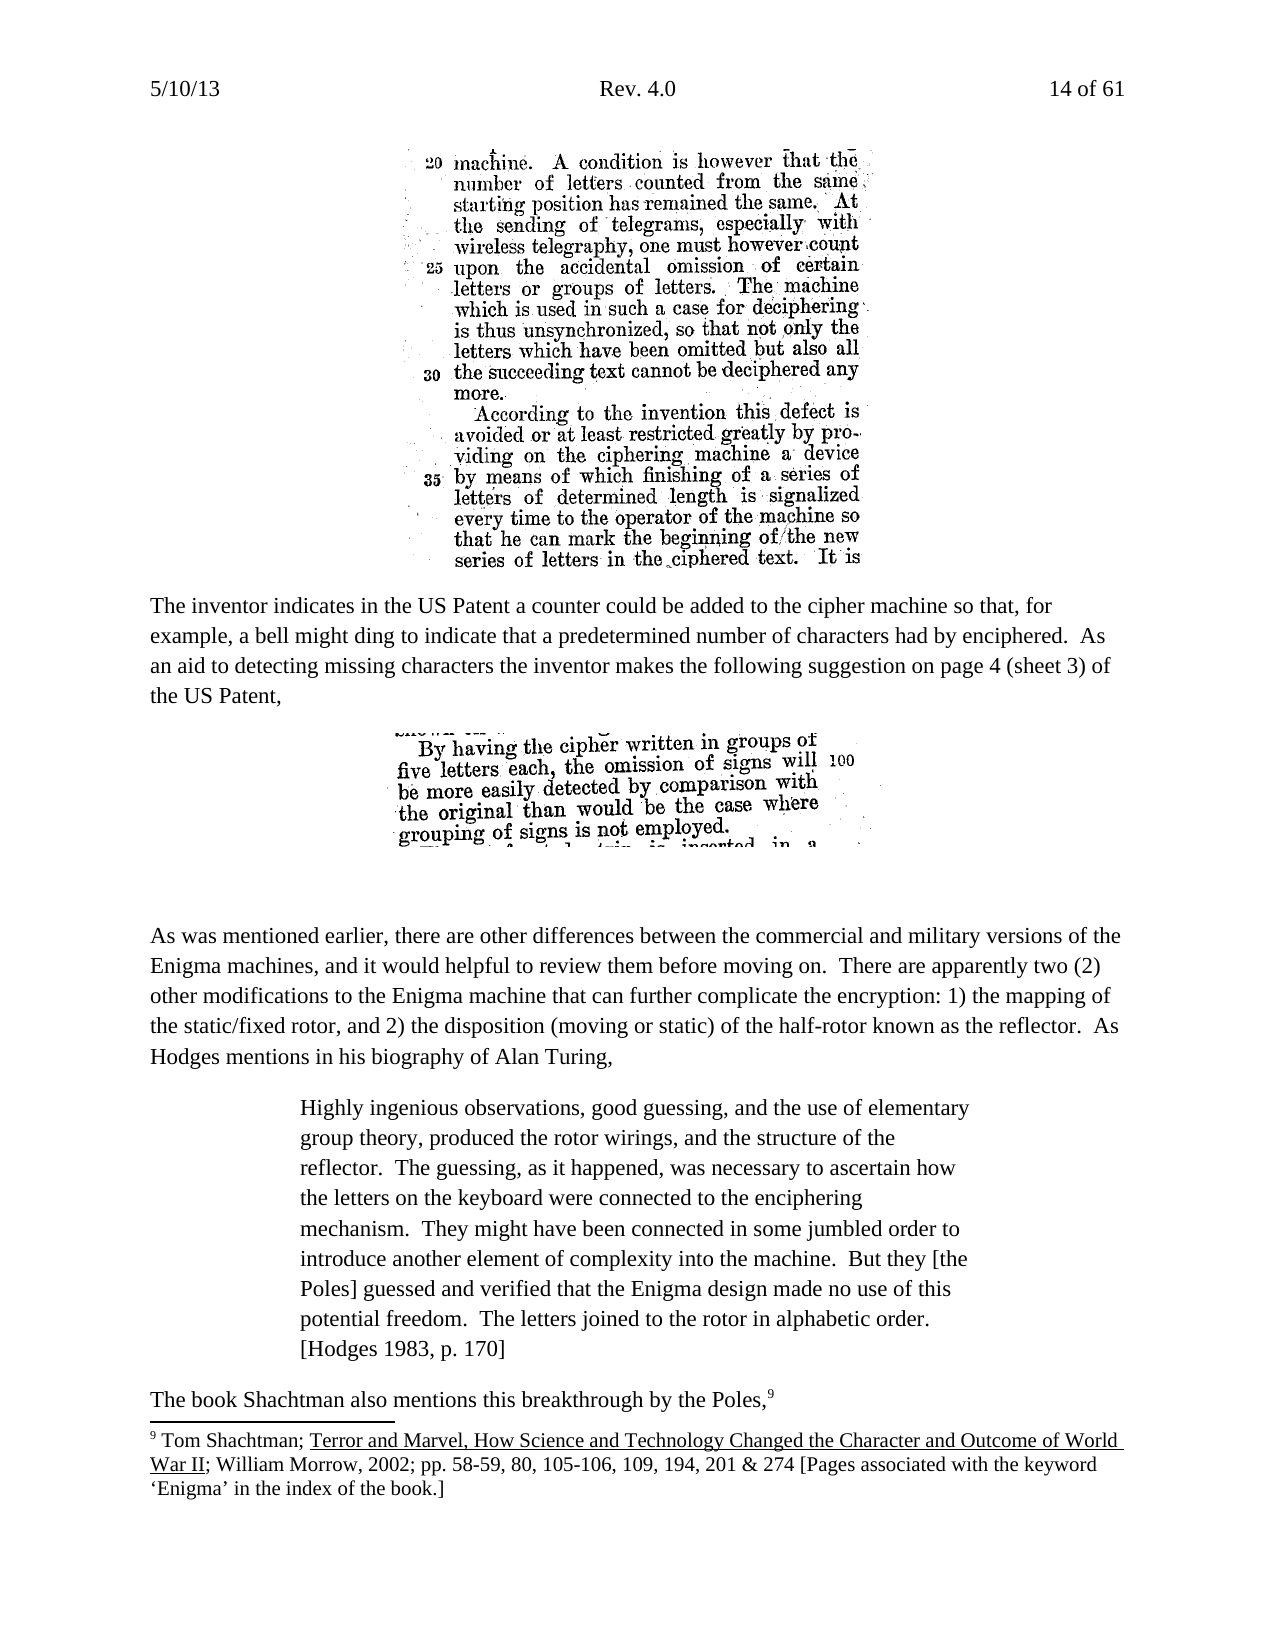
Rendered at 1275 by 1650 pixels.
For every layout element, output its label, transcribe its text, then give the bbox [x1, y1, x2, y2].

picture [402, 149, 873, 568]
text As was mentioned earlier, there are other differences between the commercial and military versions of the Enigma machines, and it would helpful to review them before moving on. There are apparently two (2) other modifications to the Enigma machine that can further complicate the encryption: 1) the mapping of the static/fixed rotor, and 2) the disposition (moving or static) of the half-rotor known as the reflector. As Hodges mentions in his biography of Alan Turing, [150, 922, 1125, 1069]
text The book Shachtman also mentions this breakthrough by the Poles, [150, 1387, 1125, 1413]
picture [385, 733, 890, 847]
text Highly ingenious observations, good guessing, and the use of elementary group theory, produced the rotor wirings, and the structure of the reflector. The guessing, as it happened, was necessary to ascertain how the letters on the keyboard were connected to the enciphering mechanism. They might have been connected in some jumbled order to introduce another element of complexity into the machine. But they [the Poles] guessed and verified that the Enigma design made no use of this potential freedom. The letters joined to the rotor in alphabetic order. [Hodges 1983, p. 170] [300, 1094, 975, 1362]
text The inventor indicates in the US Patent a counter could be added to the cipher machine so that, for example, a bell might ding to indicate that a predetermined number of characters had by enciphered. As an aid to detecting missing characters the inventor makes the following suggestion on page 4 (sheet 3) of the US Patent, [150, 592, 1125, 709]
